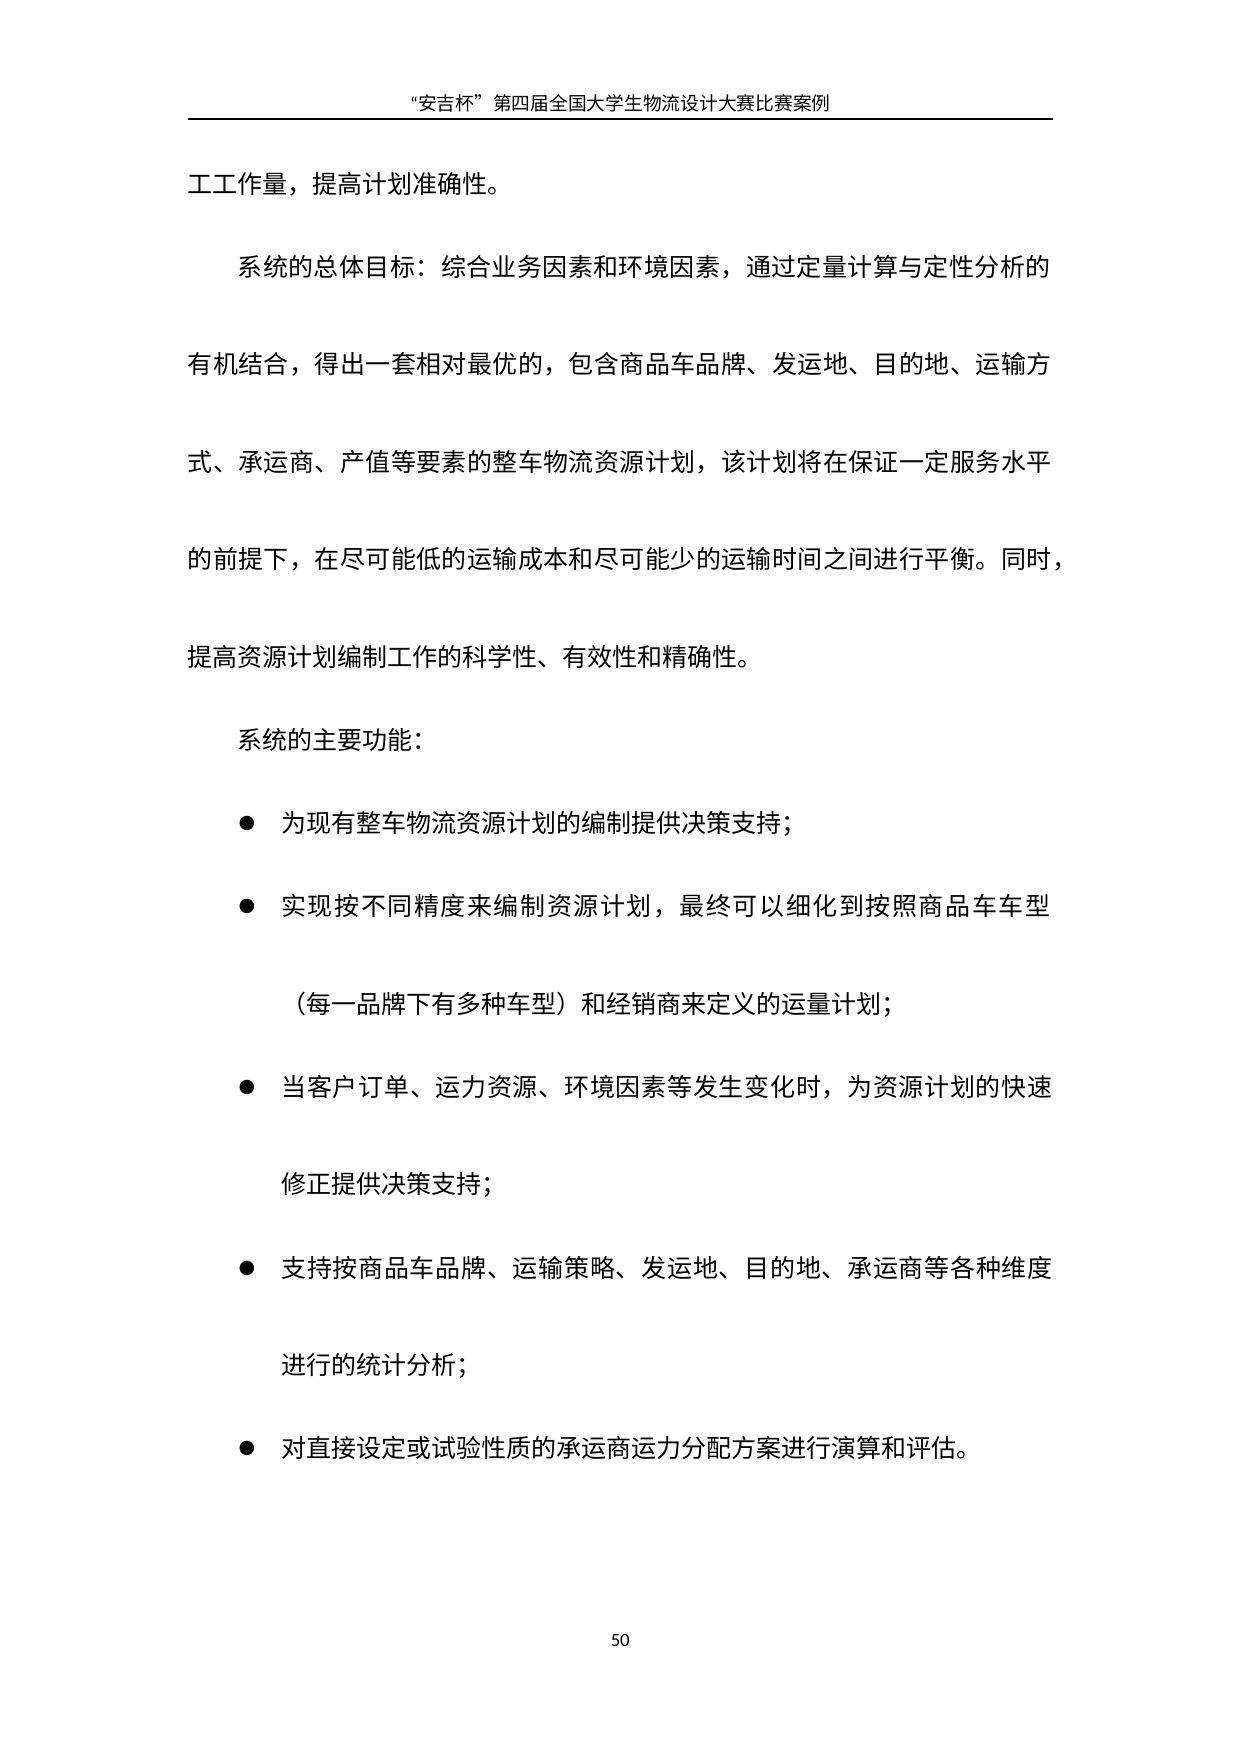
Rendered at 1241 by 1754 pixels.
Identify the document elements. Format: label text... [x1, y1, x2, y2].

list 为现有整车物流资源计划的编制提供决策支持； [237, 789, 1053, 854]
list 对直接设定或试验性质的承运商运力分配方案进行演算和评估。 [237, 1414, 1053, 1479]
list 实现按不同精度来编制资源计划，最终可以细化到按照商品车车型（每一品牌下有多种车型）和经销商来定义的运量计划； [237, 872, 1053, 1035]
list 支持按商品车品牌、运输策略、发运地、目的地、承运商等各种维度进行的统计分析； [237, 1234, 1053, 1396]
text 系统的主要功能： [187, 706, 1053, 771]
text 系统的总体目标：综合业务因素和环境因素，通过定量计算与定性分析的有机结合，得出一套相对最优的，包含商品车品牌、发运地、目的地、运输方式、承运商、产值等要素的整车物流资源计划，该计划将在保证一定服务水平的前提下，在尽可能低的运输成本和尽可能少的运输时间之间进行平衡。同时，提高资源计划编制工作的科学性、有效性和精确性。 [187, 233, 1053, 688]
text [187, 150, 1053, 215]
list 当客户订单、运力资源、环境因素等发生变化时，为资源计划的快速修正提供决策支持； [237, 1053, 1053, 1216]
